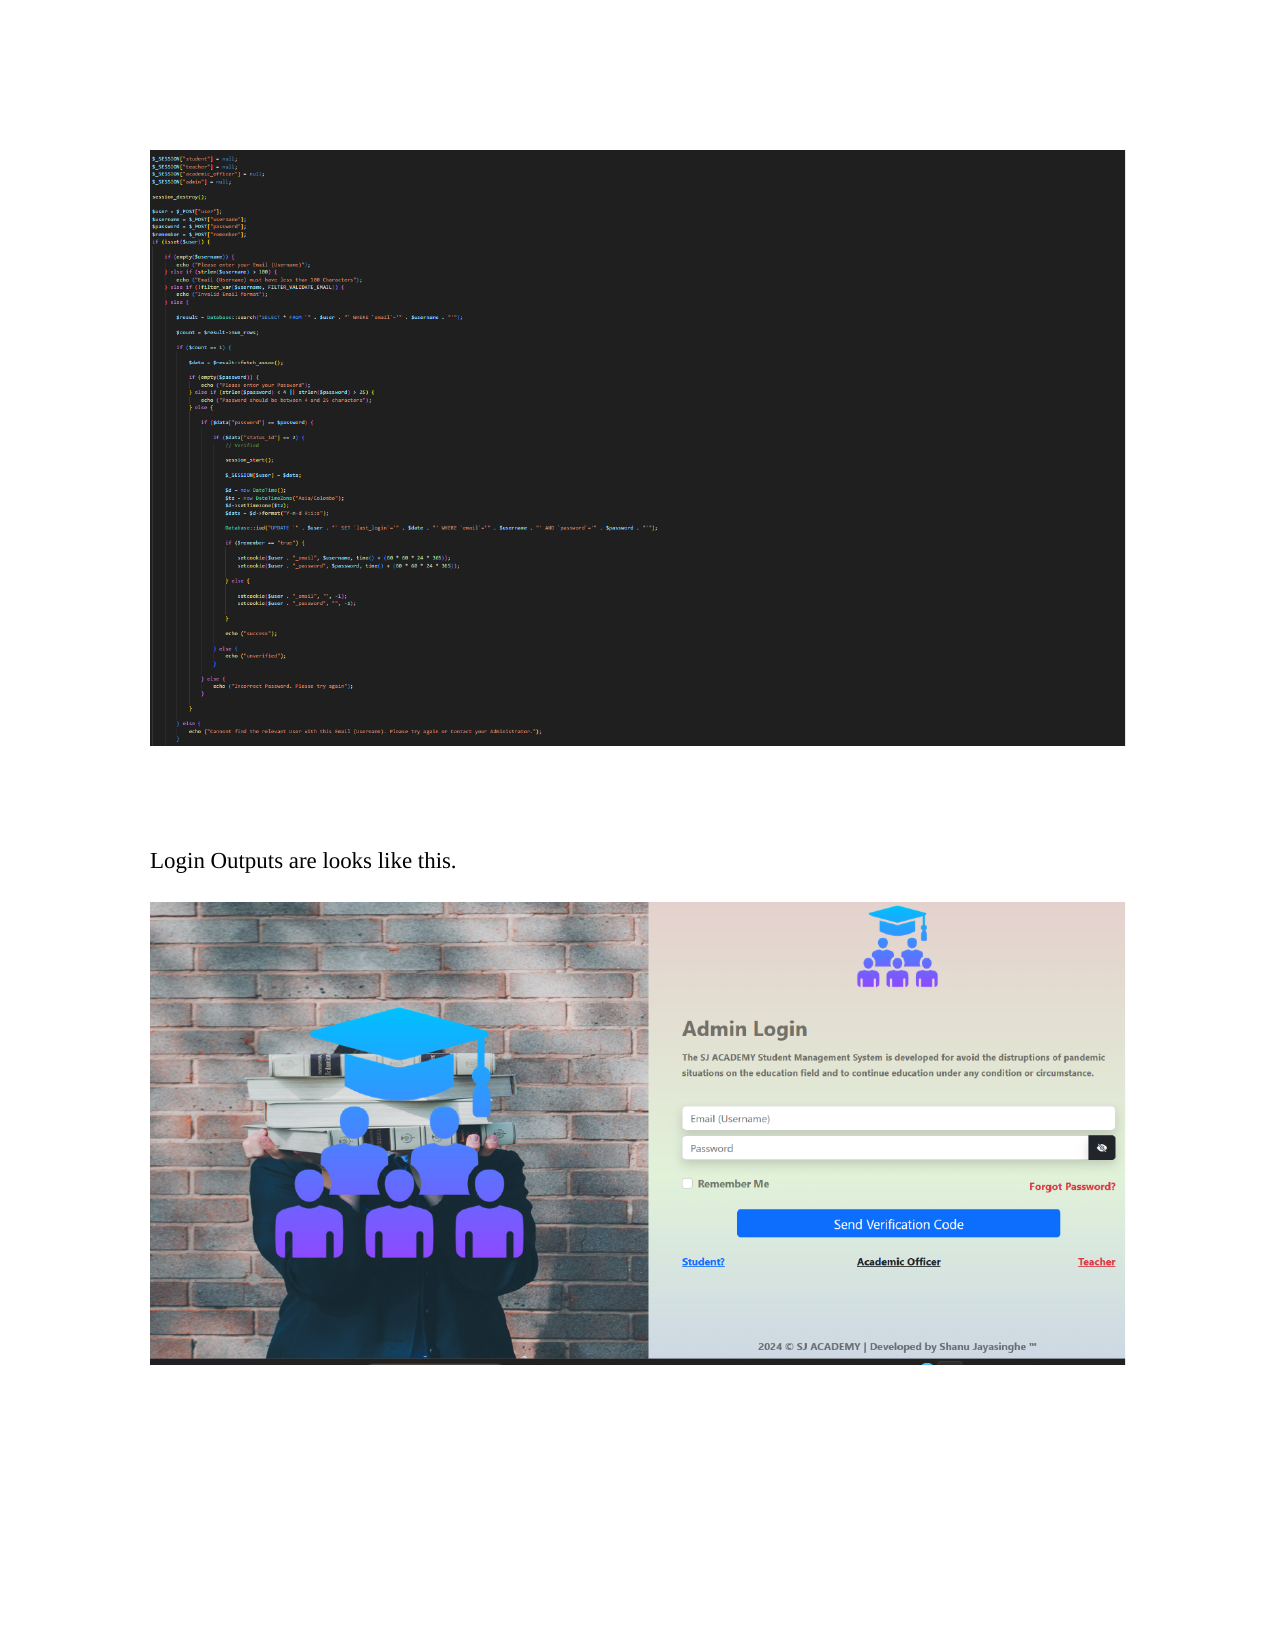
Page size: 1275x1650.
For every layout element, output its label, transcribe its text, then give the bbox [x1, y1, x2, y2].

text Login Outputs are looks like this. [150, 847, 1125, 873]
picture [150, 902, 1125, 1365]
picture [150, 150, 1125, 746]
